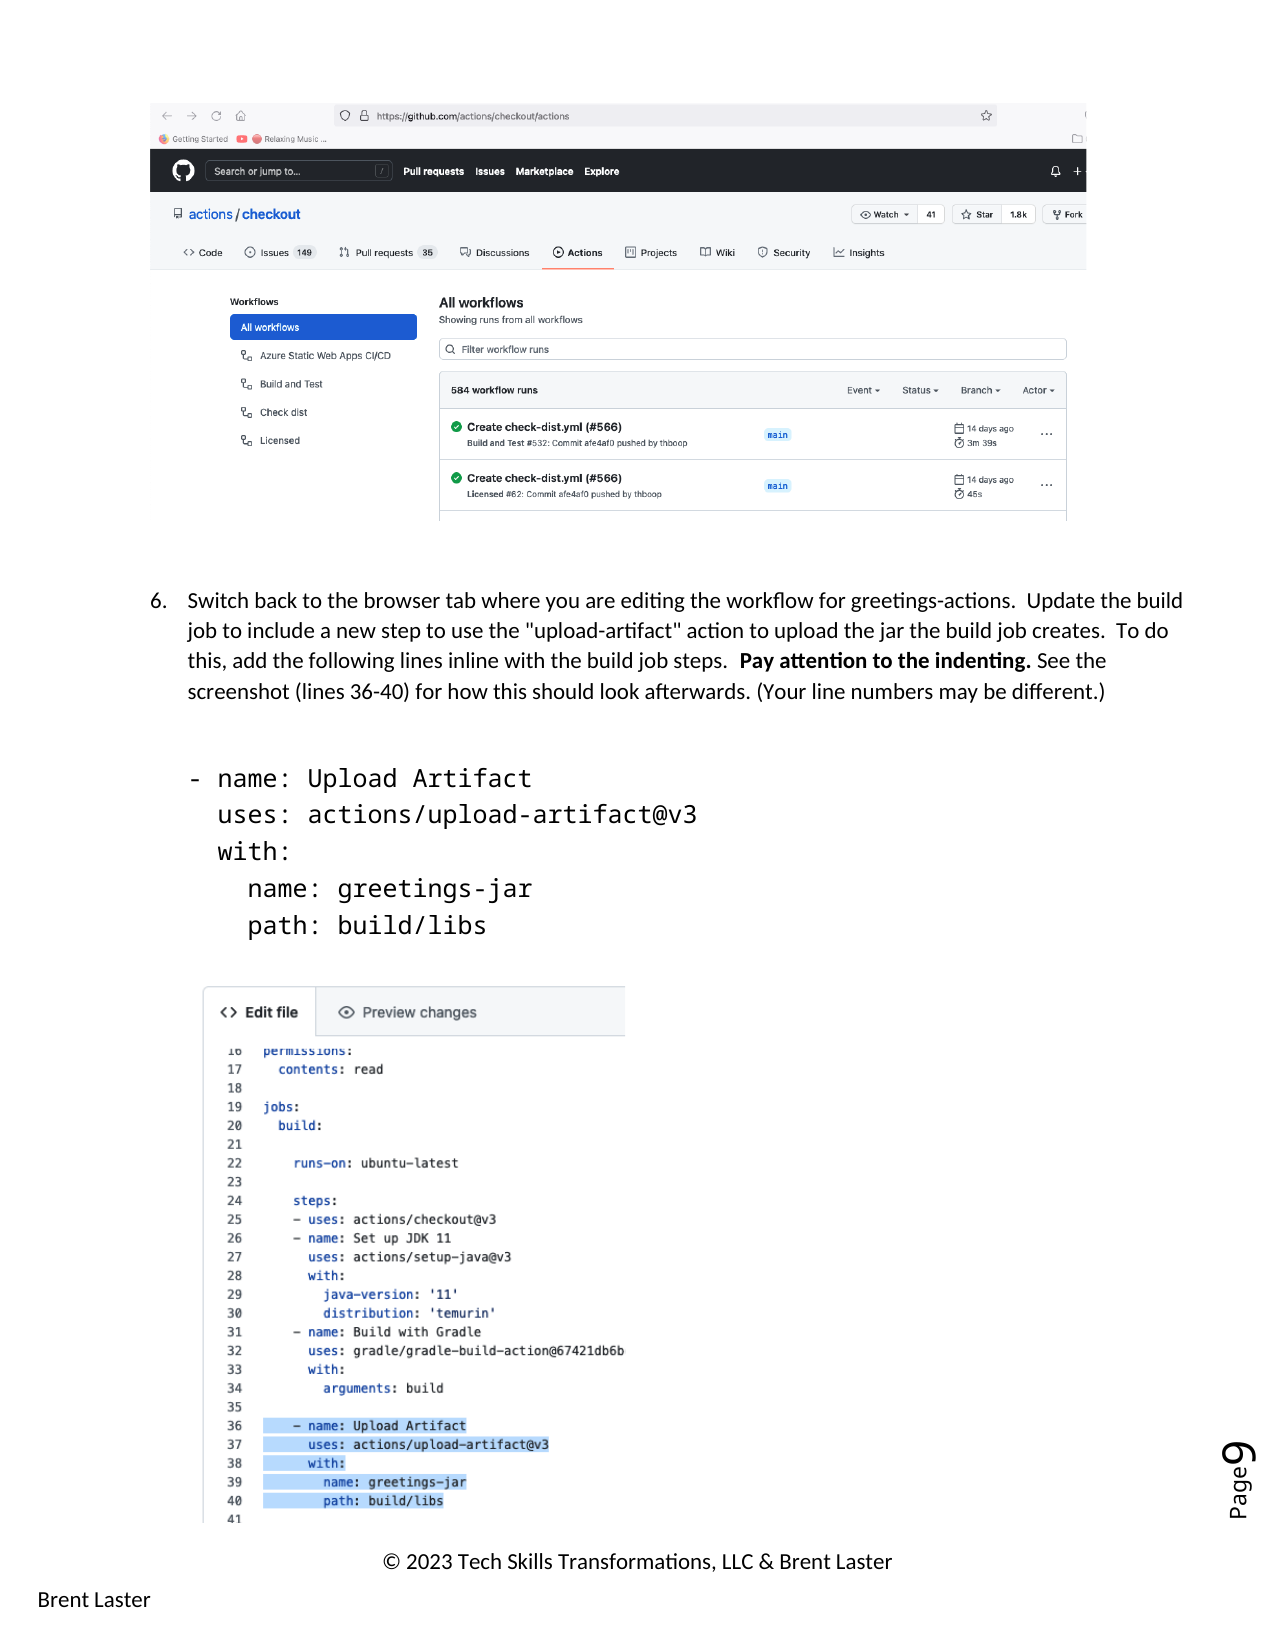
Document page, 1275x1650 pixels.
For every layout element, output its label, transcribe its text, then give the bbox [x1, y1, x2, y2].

text - name: Upload Artifact [187, 760, 1200, 794]
text with: [187, 834, 1200, 868]
picture [187, 981, 625, 1523]
text path: build/libs [187, 907, 1200, 942]
text name: greetings-jar [187, 871, 1200, 905]
text uses: actions/upload-artifact@v3 [187, 797, 1200, 831]
picture [150, 103, 1087, 521]
list Switch back to the browser tab where you are editing the workflow for greetings-actions. Update the build job to include a new step to use the "upload-artifact" action to upload the jar the build job creates. To do this, add the following lines inline with the build job steps. Pay attention to the indenting. See the screenshot (lines 36-40) for how this should look afterwards. (Your line numbers may be different.) [150, 586, 1200, 705]
